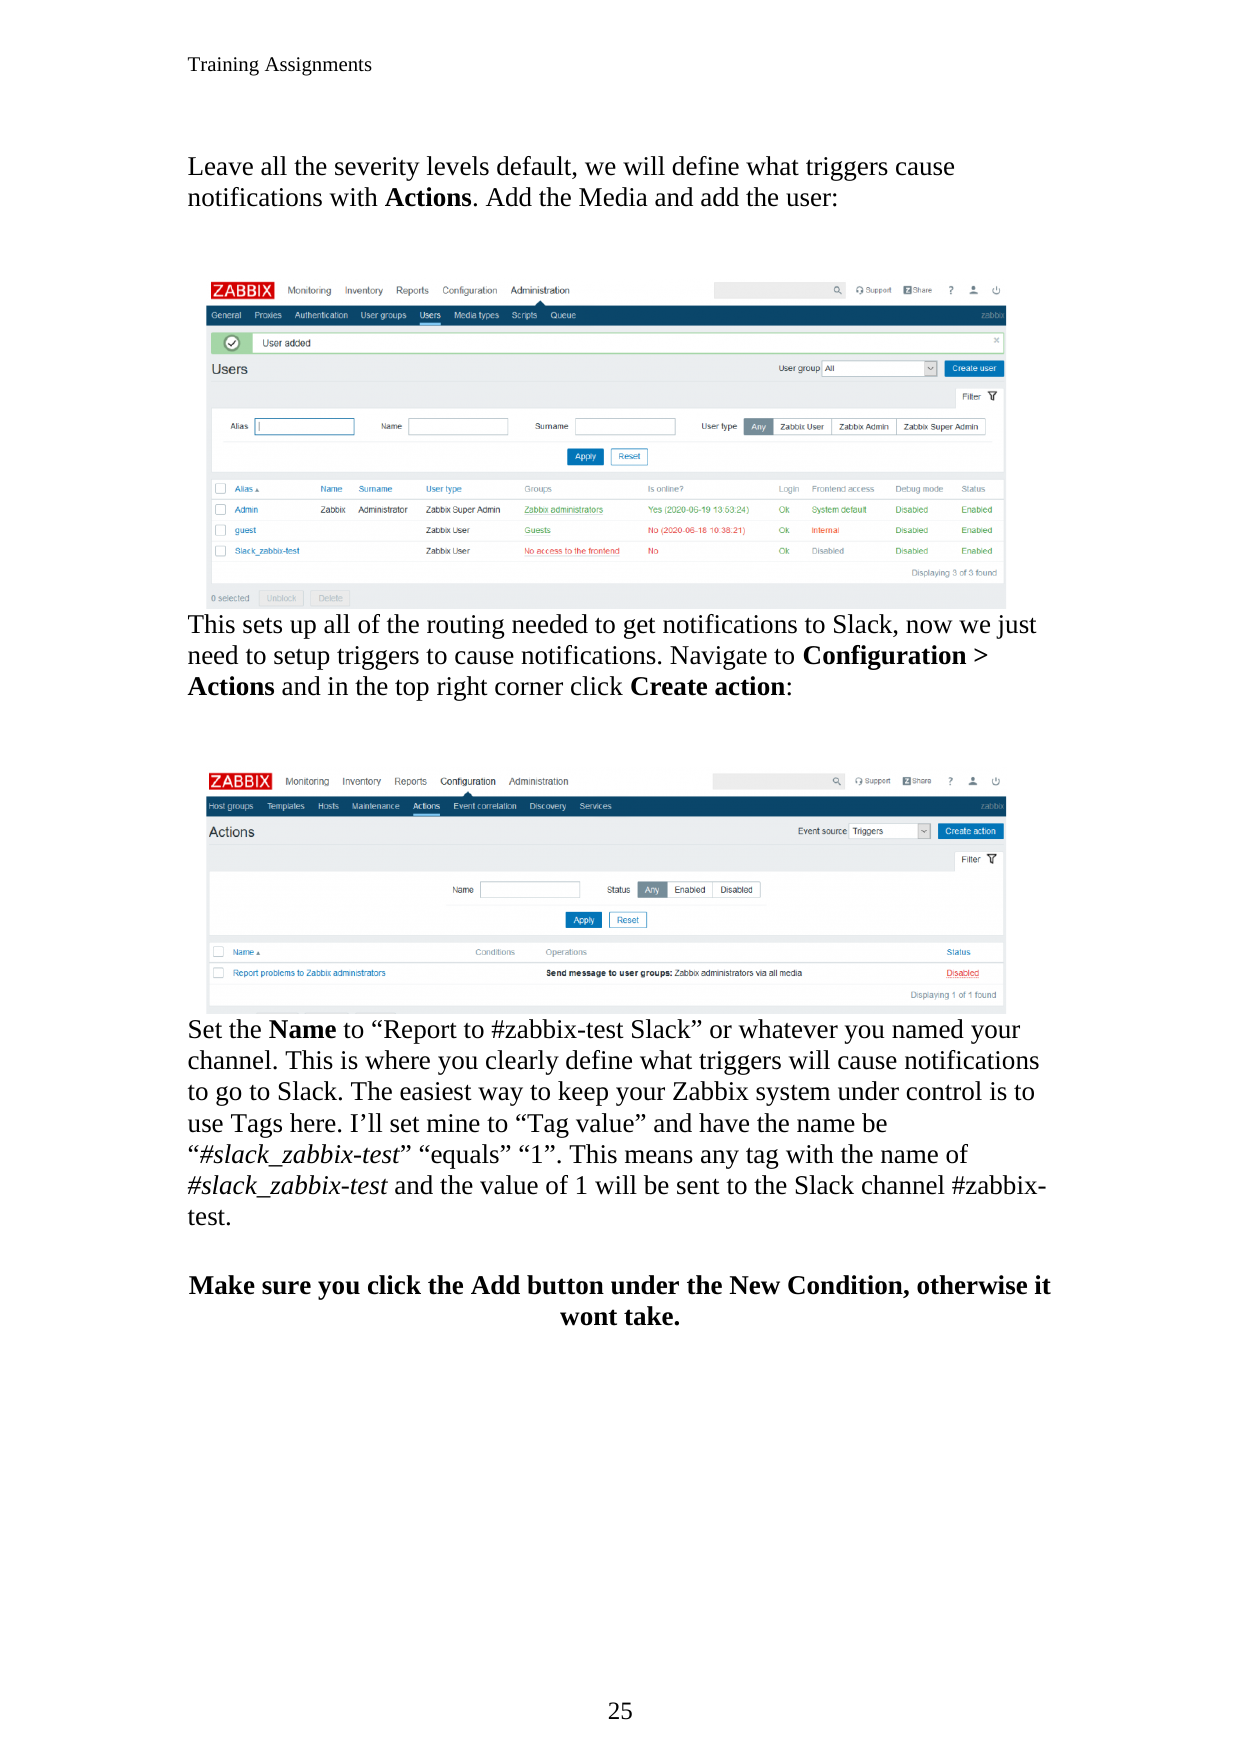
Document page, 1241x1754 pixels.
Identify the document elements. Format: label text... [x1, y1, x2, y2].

text Leave all the severity levels default, we will define what triggers cause notifications with Actions. Add the Media and add the user: [187, 150, 1053, 241]
text Set the Name to “Report to #zabbix-test Slack” or whatever you named your channel. This is where you clearly define what triggers will cause notifications to go to Slack. The easiest way to keep your Zabbix system under control is to use Tags here. I’ll set mine to “Tag value” and have the name be “#slack_zabbix-test” “equals” “1”. This means any tag with the name of #slack_zabbix-test and the value of 1 will be sent to the Slack channel #zabbix-test. [187, 1013, 1053, 1231]
text This sets up all of the routing needed to get notifications to Slack, now we just need to setup triggers to cause notifications. Navigate to Configuration > Actions and in the top right corner click Create action: [187, 608, 1053, 730]
text Make sure you click the Add button under the New Condition, otherwise it wont take. [187, 1269, 1053, 1331]
